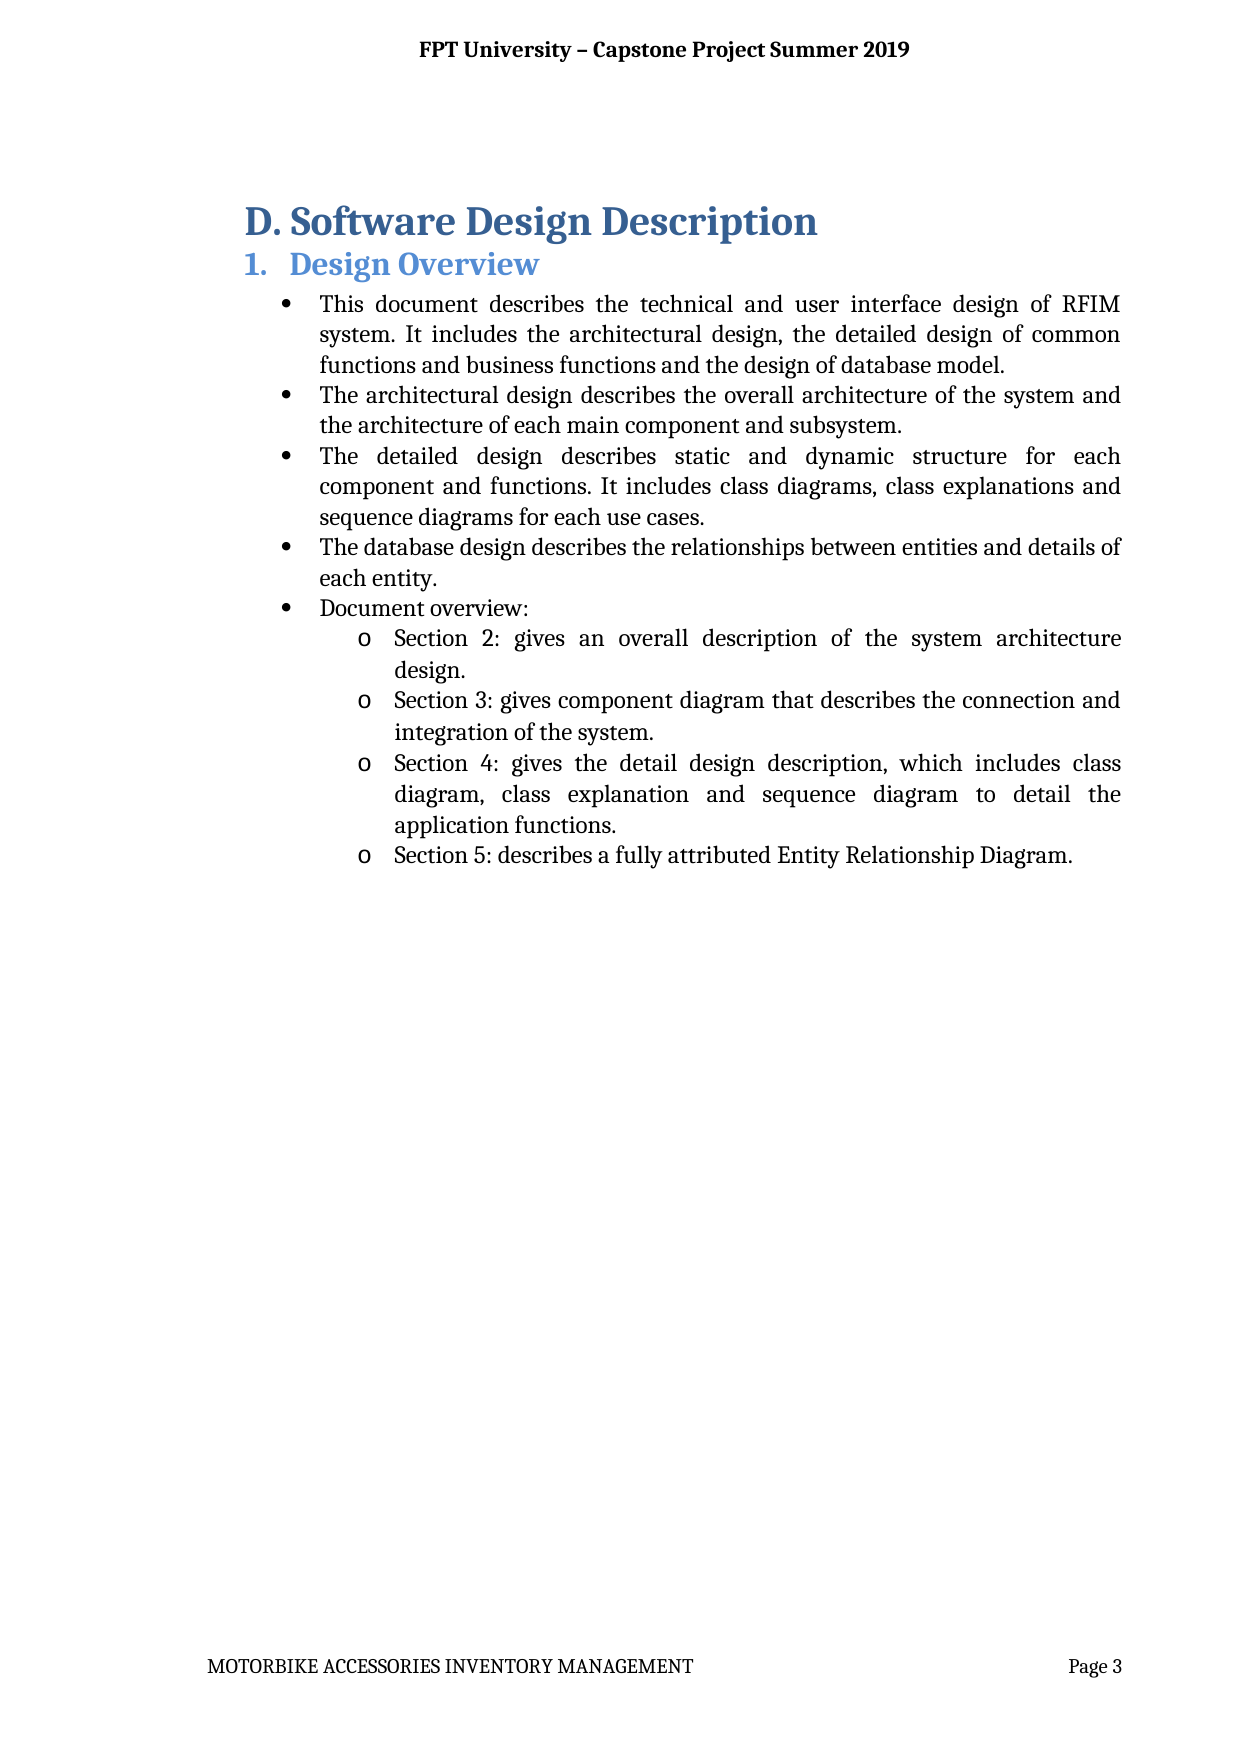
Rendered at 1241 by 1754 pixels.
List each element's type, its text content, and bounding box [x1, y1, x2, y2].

list Section 4: gives the detail design description, which includes class diagram, class explanation and sequence diagram to detail the application functions. [357, 748, 1122, 839]
list The detailed design describes static and dynamic structure for each component and functions. It includes class diagrams, class explanations and sequence diagrams for each use cases. [282, 442, 1122, 531]
list This document describes the technical and user interface design of RFIM system. It includes the architectural design, the detailed design of common functions and business functions and the design of database model. [282, 290, 1122, 379]
subtitle D. Software Design Description [207, 198, 1122, 246]
list Section 5: describes a fully attributed Entity Relationship Diagram. [357, 841, 1122, 871]
subtitle Design Overview [244, 246, 1122, 284]
list Section 3: gives component diagram that describes the connection and integration of the system. [357, 686, 1122, 747]
list The architectural design describes the overall architecture of the system and the architecture of each main component and subsystem. [282, 381, 1122, 440]
list Document overview: [282, 594, 1122, 623]
list Section 2: gives an overall description of the system architecture design. [357, 624, 1122, 685]
list The database design describes the relationships between entities and details of each entity. [282, 533, 1122, 592]
